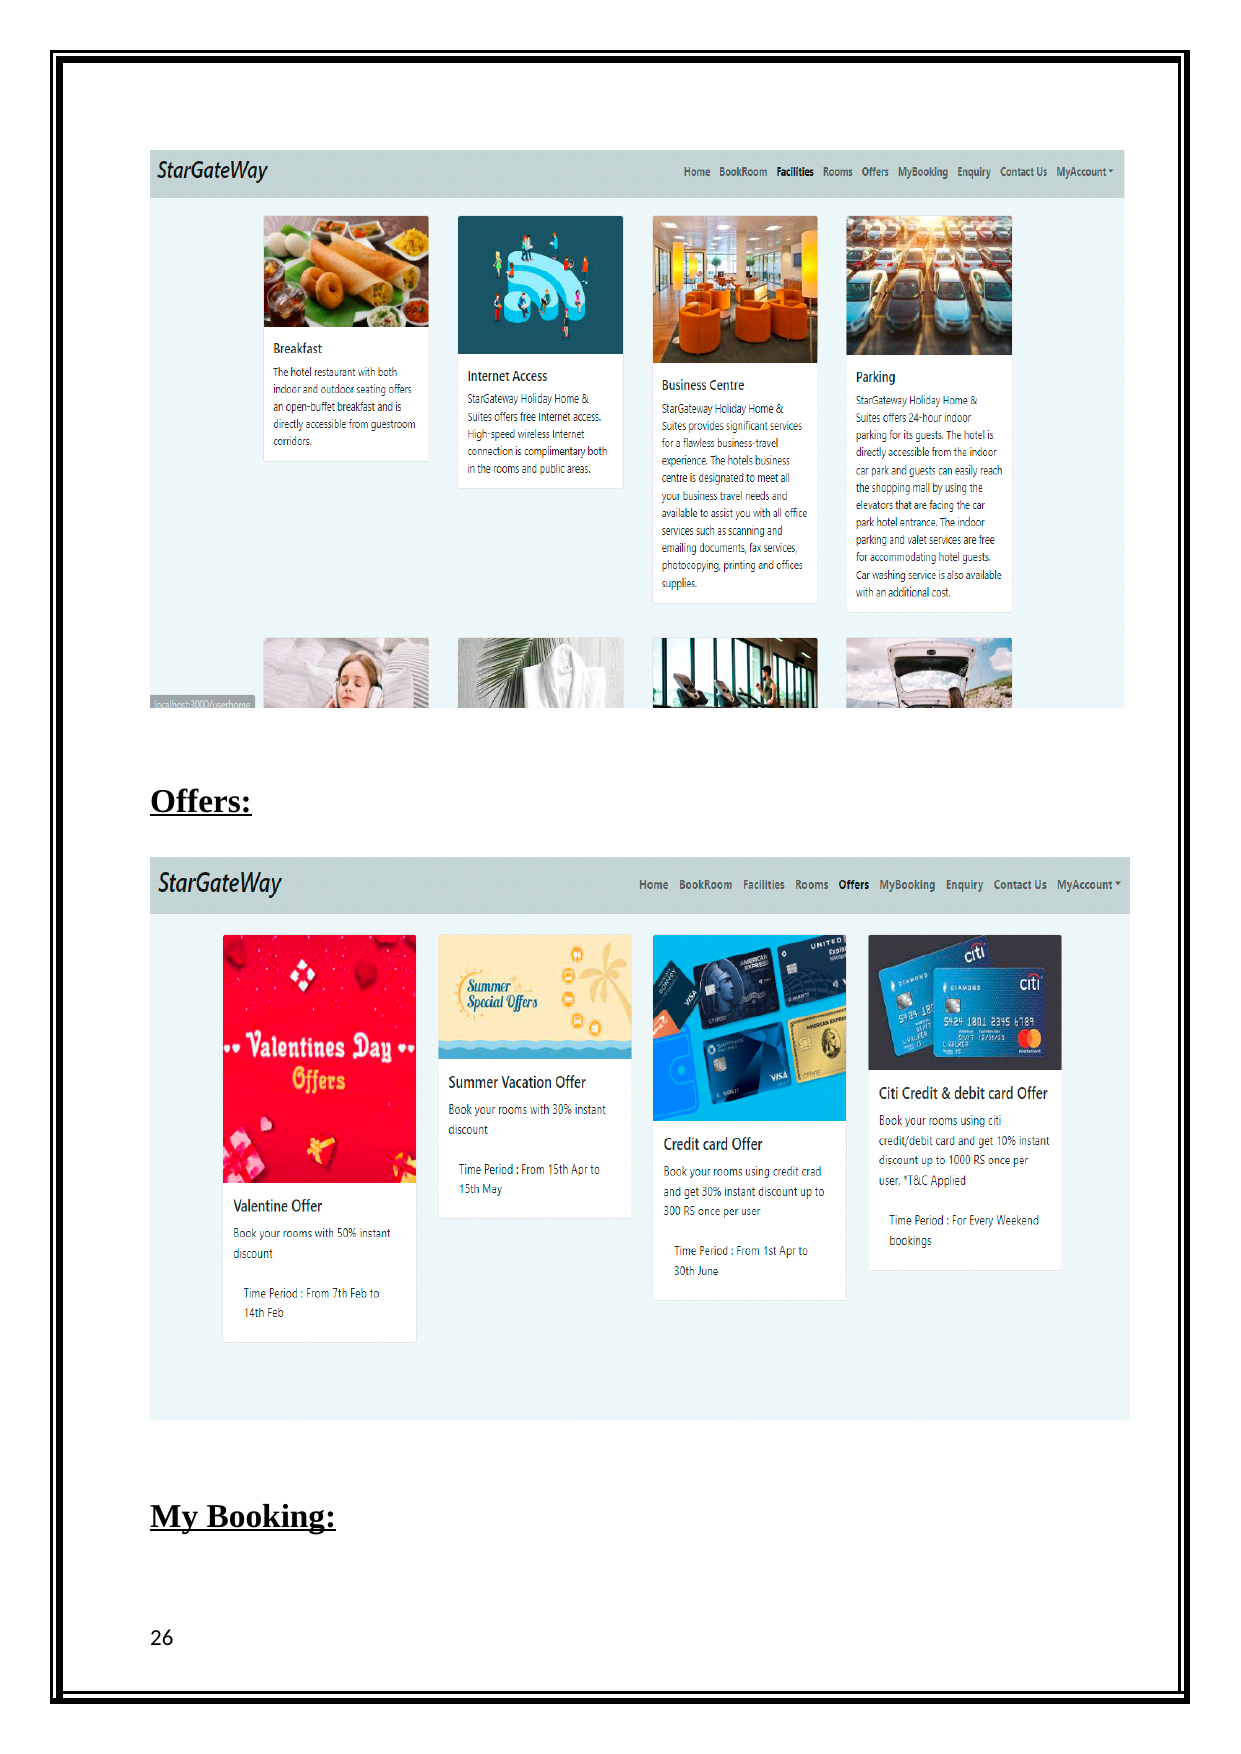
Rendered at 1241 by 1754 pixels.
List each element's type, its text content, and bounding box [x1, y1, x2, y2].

text Offers: [150, 781, 1068, 819]
picture [150, 150, 1125, 708]
text My Booking: [150, 1496, 1068, 1535]
picture [150, 857, 1130, 1420]
